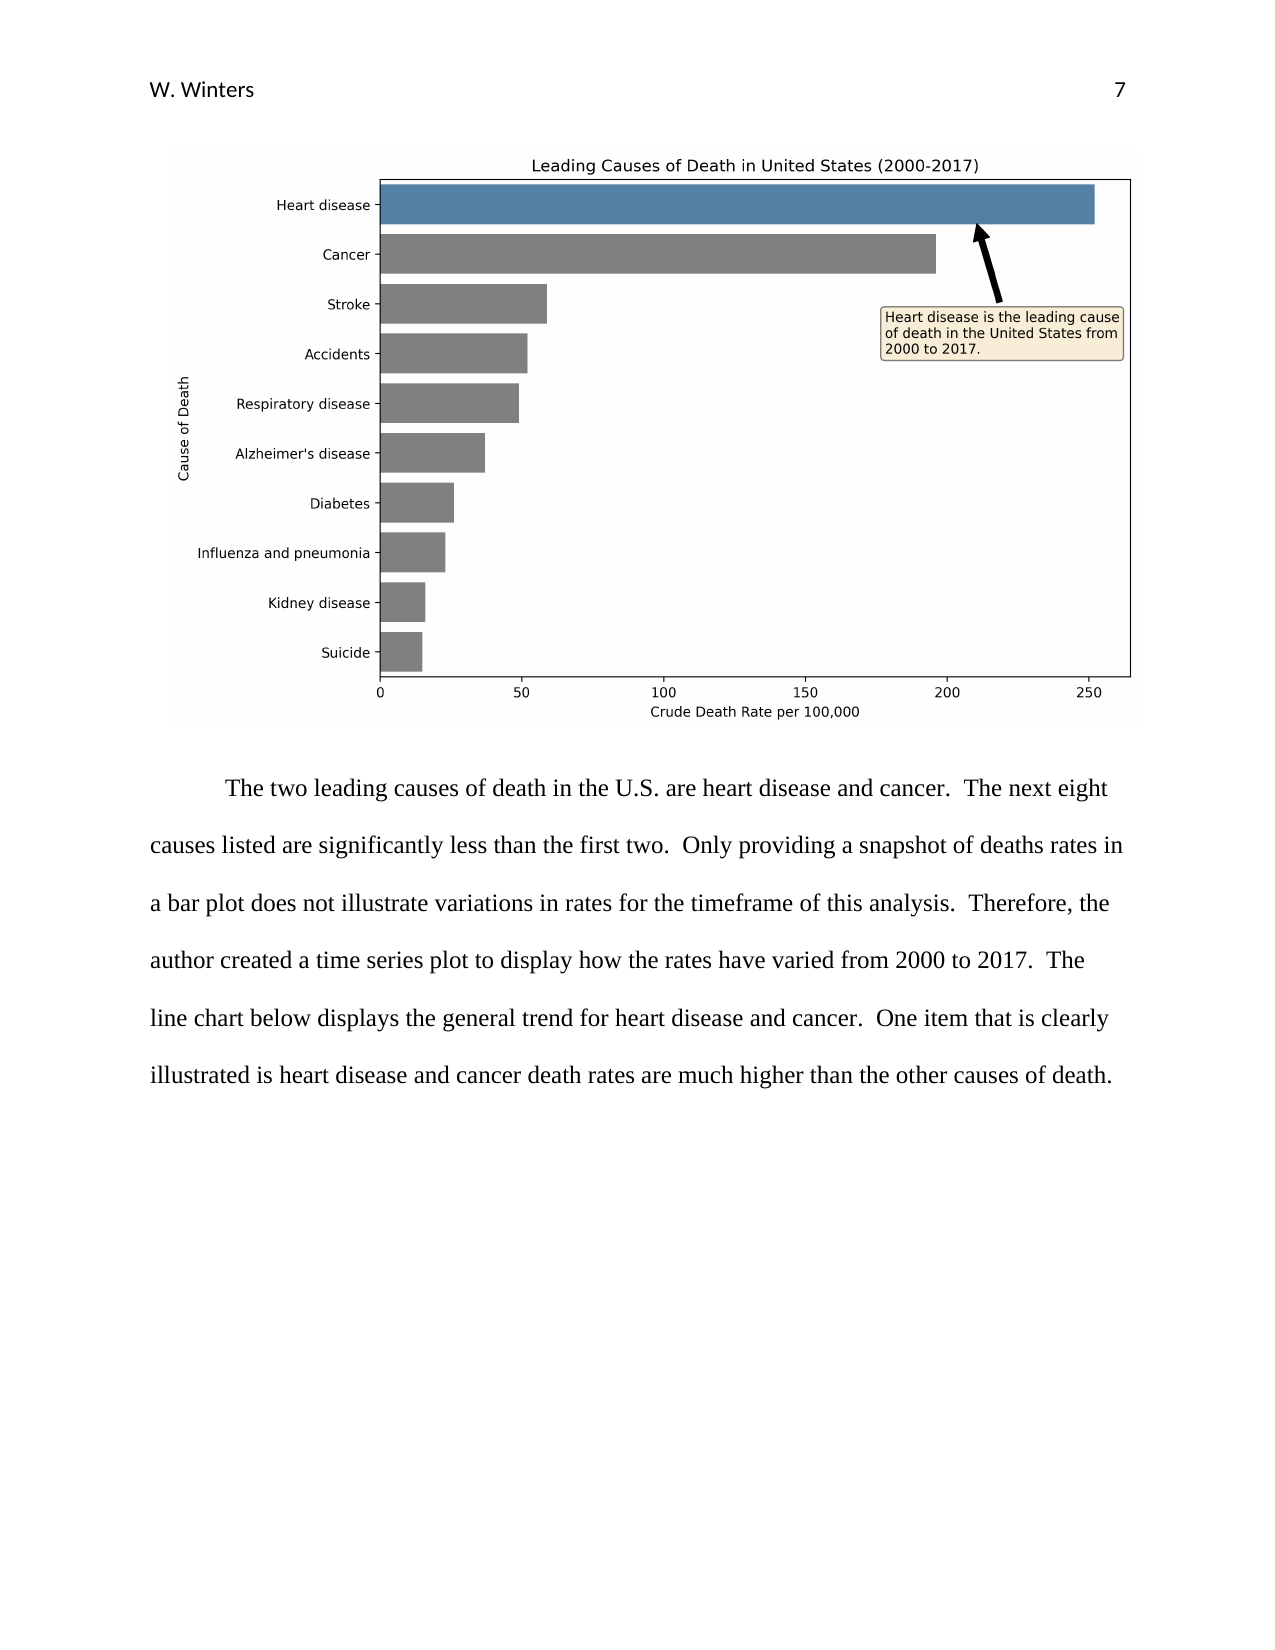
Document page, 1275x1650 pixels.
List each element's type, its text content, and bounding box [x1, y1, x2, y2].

text The two leading causes of death in the U.S. are heart disease and cancer. The next eight causes listed are significantly less than the first two. Only providing a snapshot of deaths rates in a bar plot does not illustrate variations in rates for the timeframe of this analysis. Therefore, the author created a time series plot to display how the rates have varied from 2000 to 2017. The line chart below displays the general trend for heart disease and cancer. One item that is clearly illustrated is heart disease and cancer death rates are much higher than the other causes of death. [150, 773, 1125, 1089]
